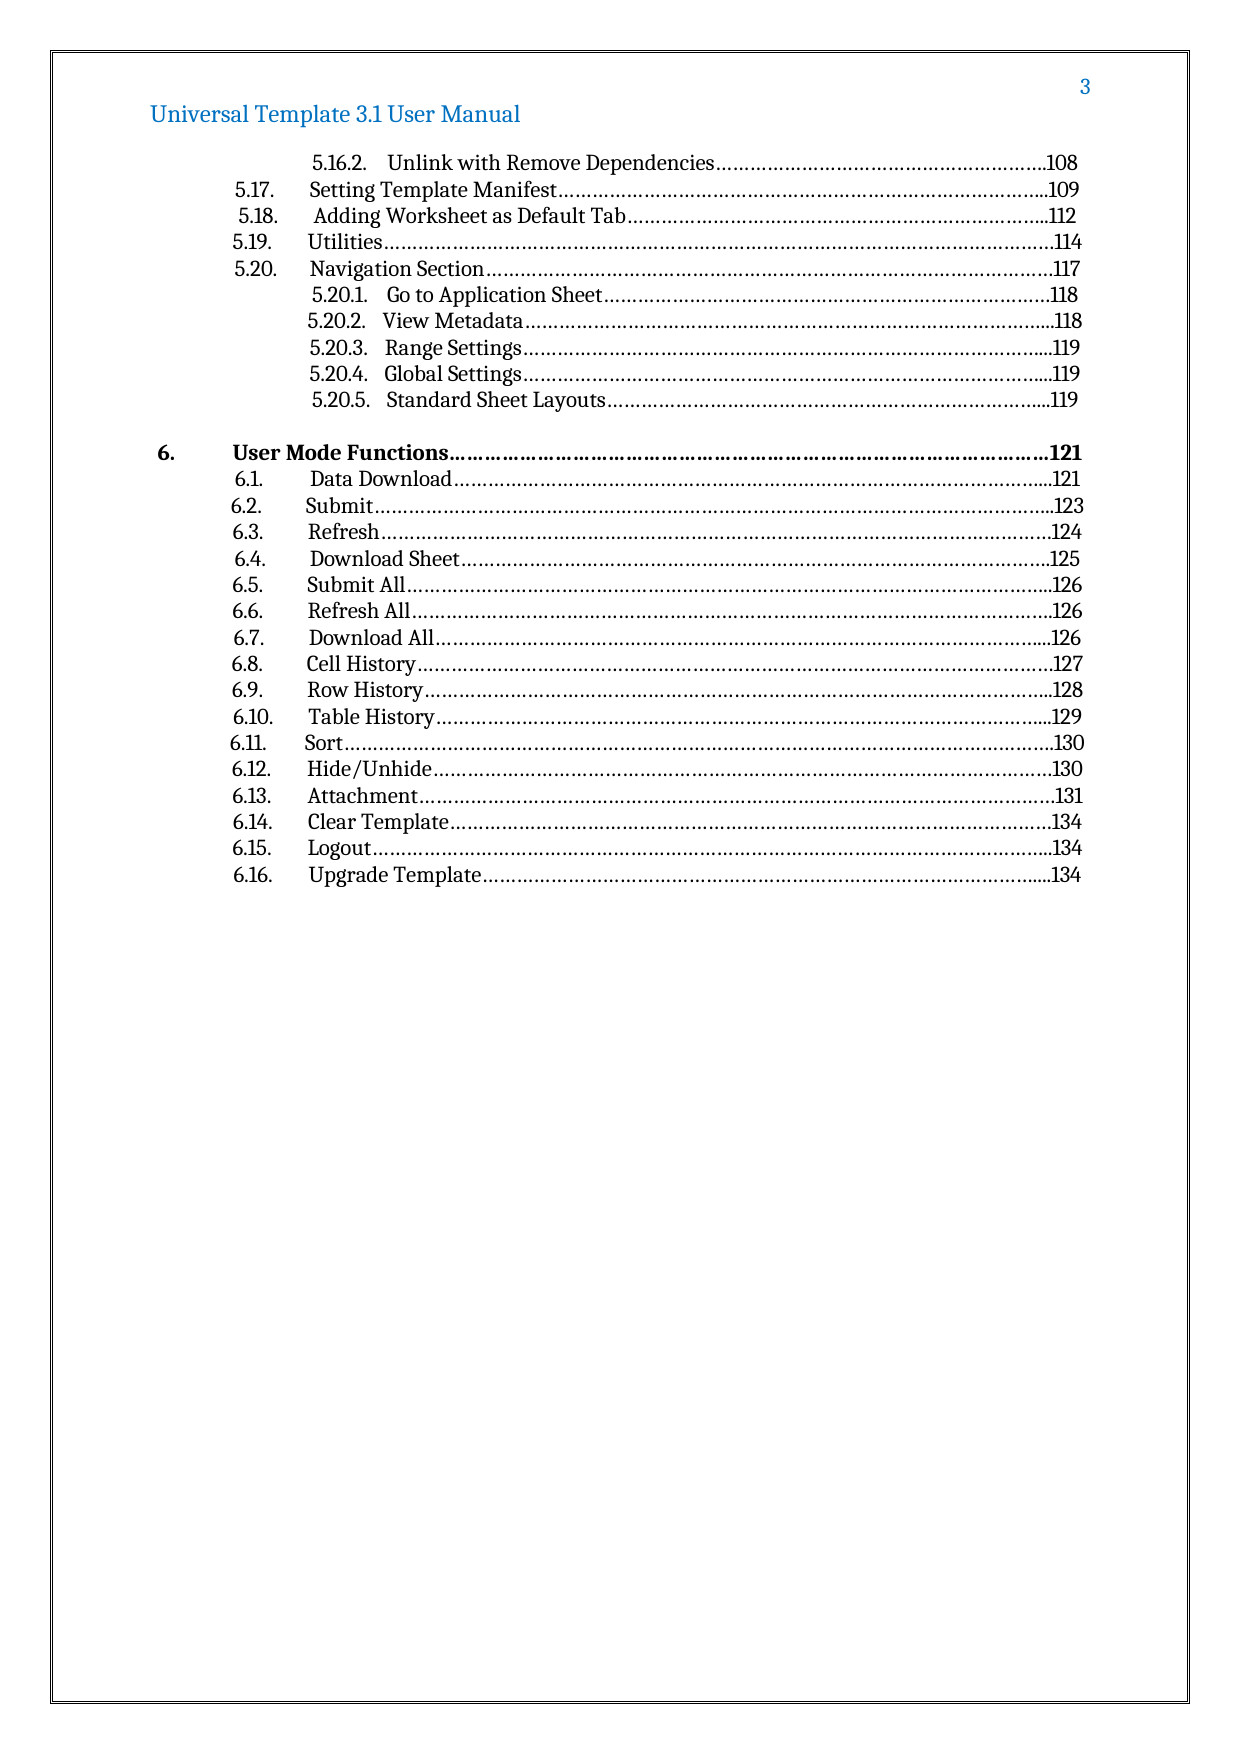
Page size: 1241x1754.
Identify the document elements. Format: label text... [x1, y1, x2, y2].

text 6.7. Download All……………………………………………………………………………………………...126 [225, 624, 1090, 651]
text 6.10. Table History……………………………………………………………………………………………...129 [225, 703, 1090, 730]
text 5.20.5. Standard Sheet Layouts…………………………………………………………………...119 [300, 387, 1090, 413]
text 6.4. Download Sheet………………………………………………………………………………………….125 [225, 545, 1090, 572]
text 6.16. Upgrade Template……………………………………………………………………………………....134 [225, 862, 1090, 888]
text 6.3. Refresh………………………………………………………………………………………………………124 [225, 519, 1090, 545]
text 6.5. Submit All…………………………………………………………………………………………………..126 [225, 572, 1090, 598]
text 5.20.4. Global Settings………………………………………………………………………………...119 [300, 361, 1090, 387]
text 6.13. Attachment…………………………………………………………………………………………………131 [225, 782, 1090, 809]
text 5.16.2. Unlink with Remove Dependencies………………………………………………….108 [300, 150, 1090, 176]
text 5.17. Setting Template Manifest…………………………………………………………………………..109 [150, 176, 1090, 203]
text 6.11. Sort…………………………………………………………………………………………………………….130 [225, 730, 1090, 756]
text 5.18. Adding Worksheet as Default Tab………………………………………………………………..112 [225, 203, 1090, 229]
text 5.20.3. Range Settings………………………………………………………………………………...119 [300, 334, 1090, 361]
text 6.9. Row History………………………………………………………………………………………………..128 [225, 677, 1090, 703]
text 6.15. Logout………………………………………………………………………………………………………..134 [225, 835, 1090, 862]
text 6. User Mode Functions…………………………………………………………………………………………121 [150, 440, 1090, 466]
text 6.6. Refresh All………………………………………………………………………………………………….126 [225, 598, 1090, 624]
text 5.20.2. View Metadata………………………………………………………………………………...118 [300, 308, 1090, 334]
text 6.12. Hide/Unhide………………………………………………………………………………………………130 [225, 756, 1090, 782]
text 5.19. Utilities………………………………………………………………………………………………………114 [225, 229, 1090, 255]
text 5.20.1. Go to Application Sheet……………………………………………………………………118 [300, 282, 1090, 308]
text 5.20. Navigation Section………………………………………………………………………………………117 [225, 255, 1090, 282]
text 6.8. Cell History…………………………………………………………………………………………………127 [225, 651, 1090, 677]
text 6.1. Data Download…………………………………………………………………………………………...121 [225, 466, 1090, 493]
text 6.14. Clear Template……………………………………………………………………………………………134 [225, 809, 1090, 835]
text 6.2. Submit………………………………………………………………………………………………………..123 [225, 493, 1090, 519]
